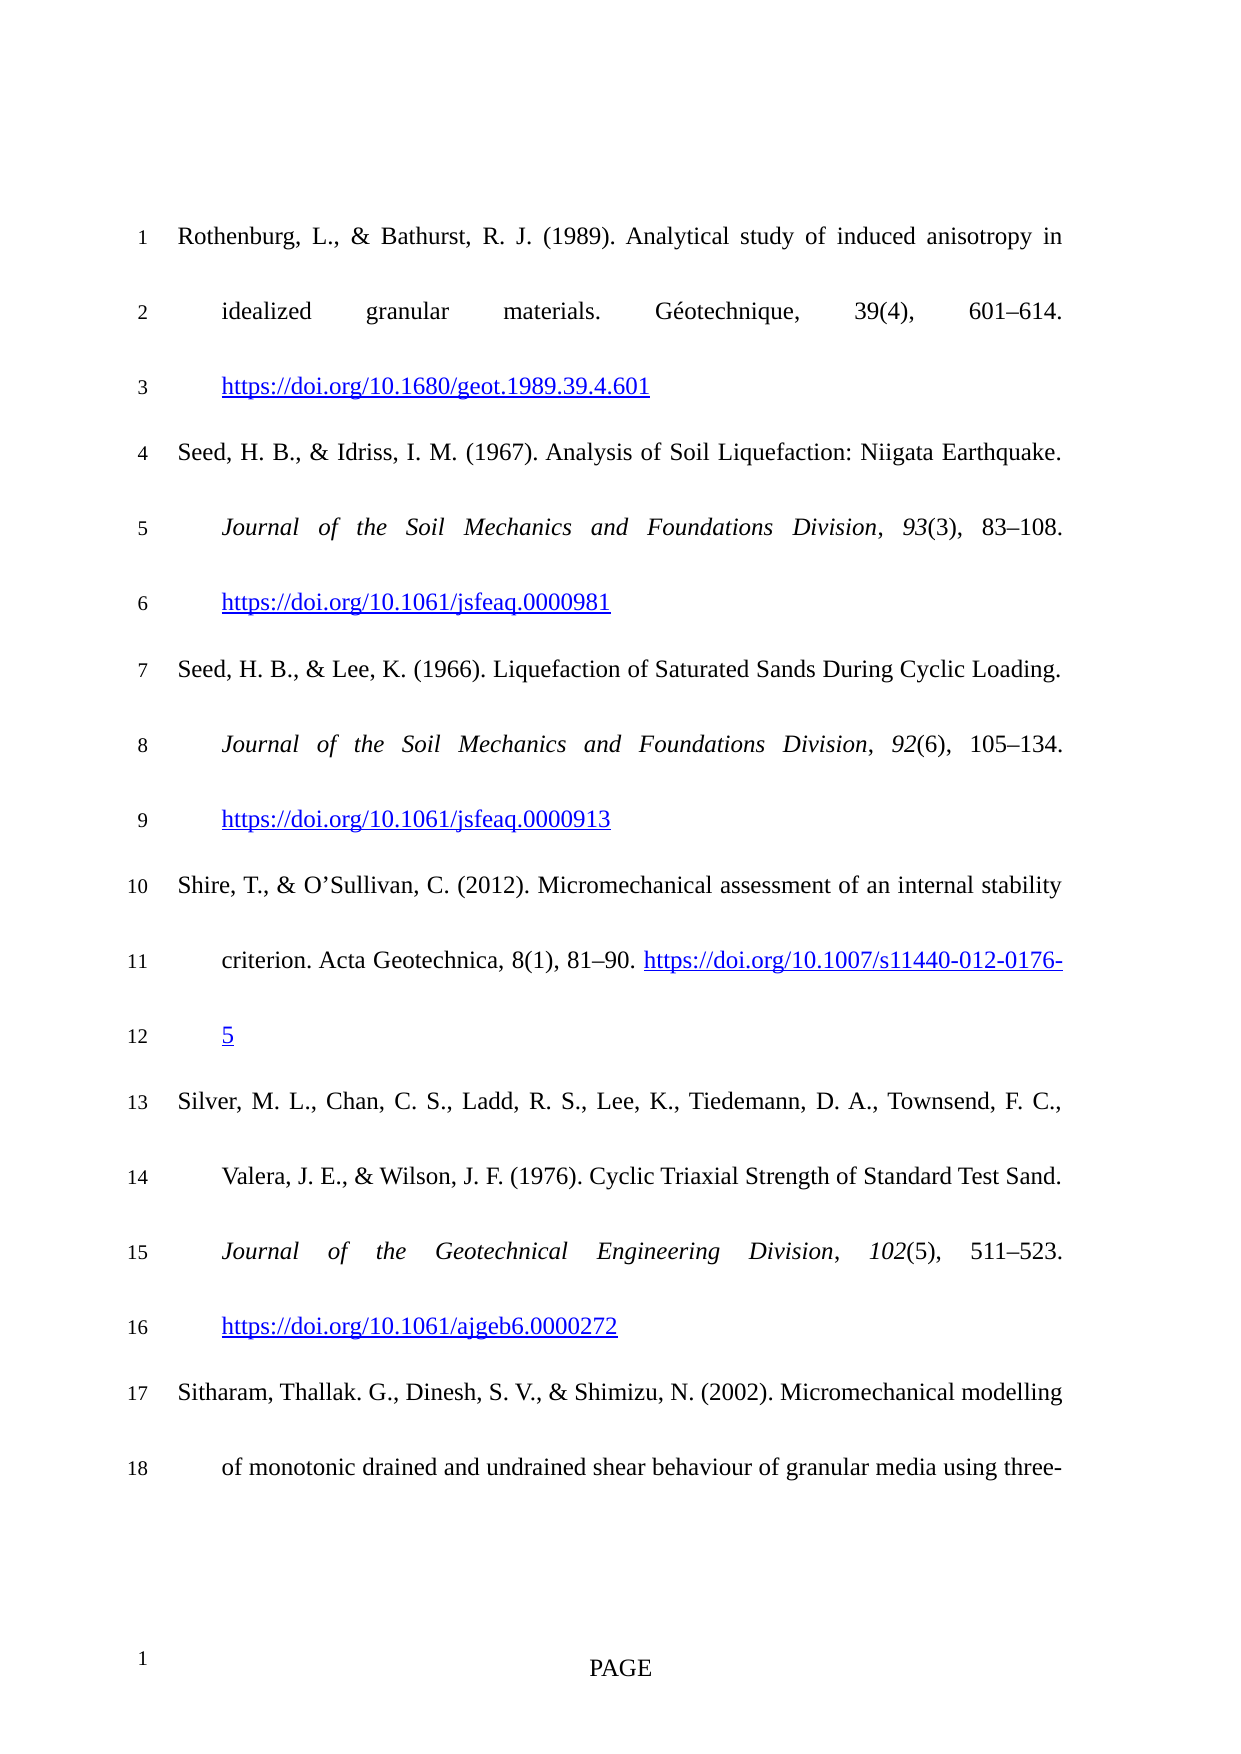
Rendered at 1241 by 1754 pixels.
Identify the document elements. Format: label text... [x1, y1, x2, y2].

text Seed, H. B., & Lee, K. (1966). Liquefaction of Saturated Sands During Cyclic Loading. Journal of the Soil Mechanics and Foundations Division, 92(6), 105–134. https://doi.org/10.1061/jsfeaq.0000913 [177, 649, 1063, 837]
text Seed, H. B., & Idriss, I. M. (1967). Analysis of Soil Liquefaction: Niigata Earthquake. Journal of the Soil Mechanics and Foundations Division, 93(3), 83–108. https://doi.org/10.1061/jsfeaq.0000981 [177, 433, 1063, 621]
text Shire, T., & O’Sullivan, C. (2012). Micromechanical assessment of an internal stability criterion. Acta Geotechnica, 8(1), 81–90. https://doi.org/10.1007/s11440-012-0176-5 [177, 866, 1063, 1053]
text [177, 1373, 1063, 1486]
text Silver, M. L., Chan, C. S., Ladd, R. S., Lee, K., Tiedemann, D. A., Townsend, F. C., Valera, J. E., & Wilson, J. F. (1976). Cyclic Triaxial Strength of Standard Test Sand. Journal of the Geotechnical Engineering Division, 102(5), 511–523. https://doi.org/10.1061/ajgeb6.0000272 [177, 1082, 1063, 1344]
text Rothenburg, L., & Bathurst, R. J. (1989). Analytical study of induced anisotropy in idealized granular materials. Géotechnique, 39(4), 601–614. https://doi.org/10.1680/geot.1989.39.4.601 [177, 217, 1063, 404]
